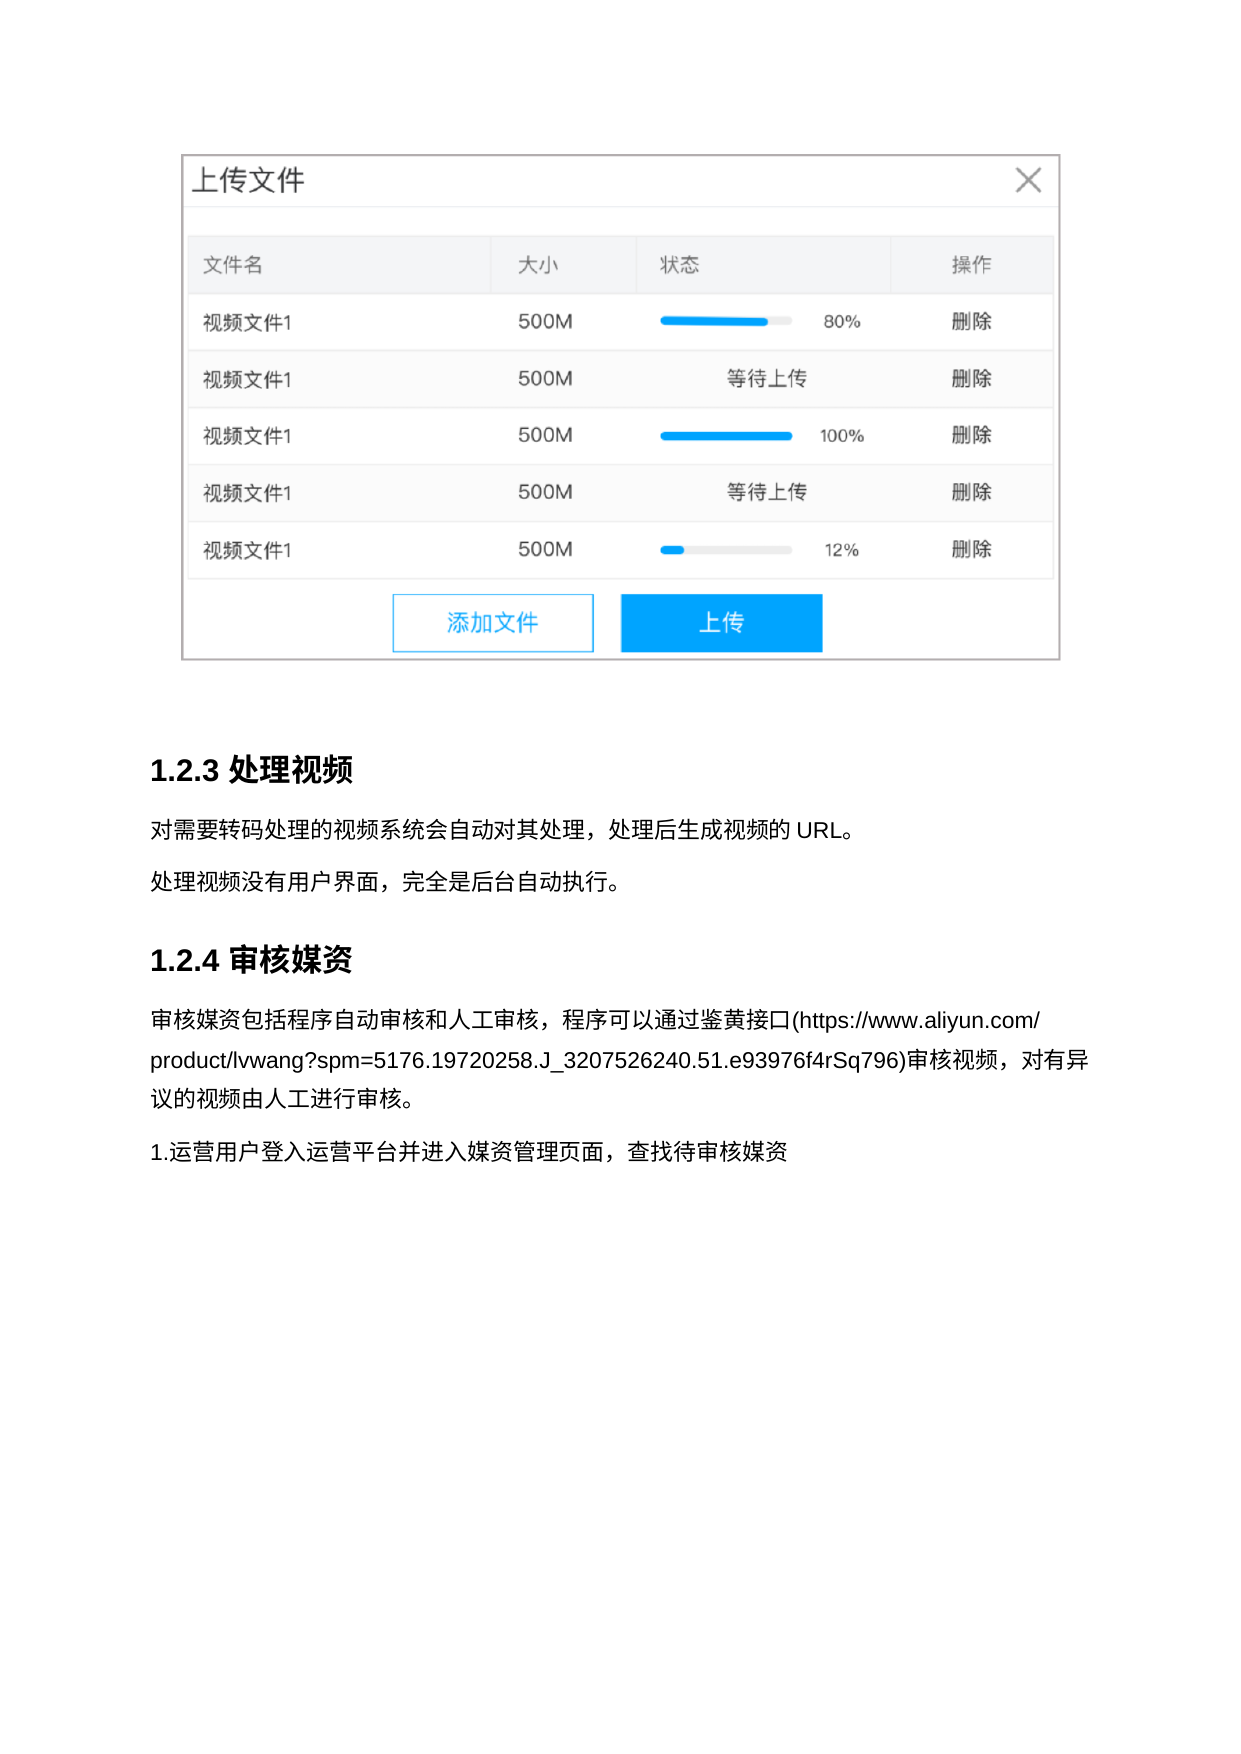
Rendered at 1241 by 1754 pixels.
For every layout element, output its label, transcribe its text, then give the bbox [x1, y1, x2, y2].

text 处理视频没有用户界面，完全是后台自动执行。 [150, 864, 1090, 897]
text 1.运营用户登入运营平台并进入媒资管理页面，查找待审核媒资 [150, 1134, 1090, 1167]
text 对需要转码处理的视频系统会自动对其处理，处理后生成视频的URL。 [150, 812, 1090, 845]
text 审核媒资包括程序自动审核和人工审核，程序可以通过鉴黄接口(https://www.aliyun.com/product/lvwang?spm=5176.19720258.J_3207526240.51.e93976f4rSq796)审核视频，对有异议的视频由人工进行审核。 [150, 1002, 1090, 1114]
picture [177, 150, 1064, 664]
text 1.2.4 审核媒资 [150, 935, 1090, 980]
text 1.2.3 处理视频 [150, 745, 1090, 790]
